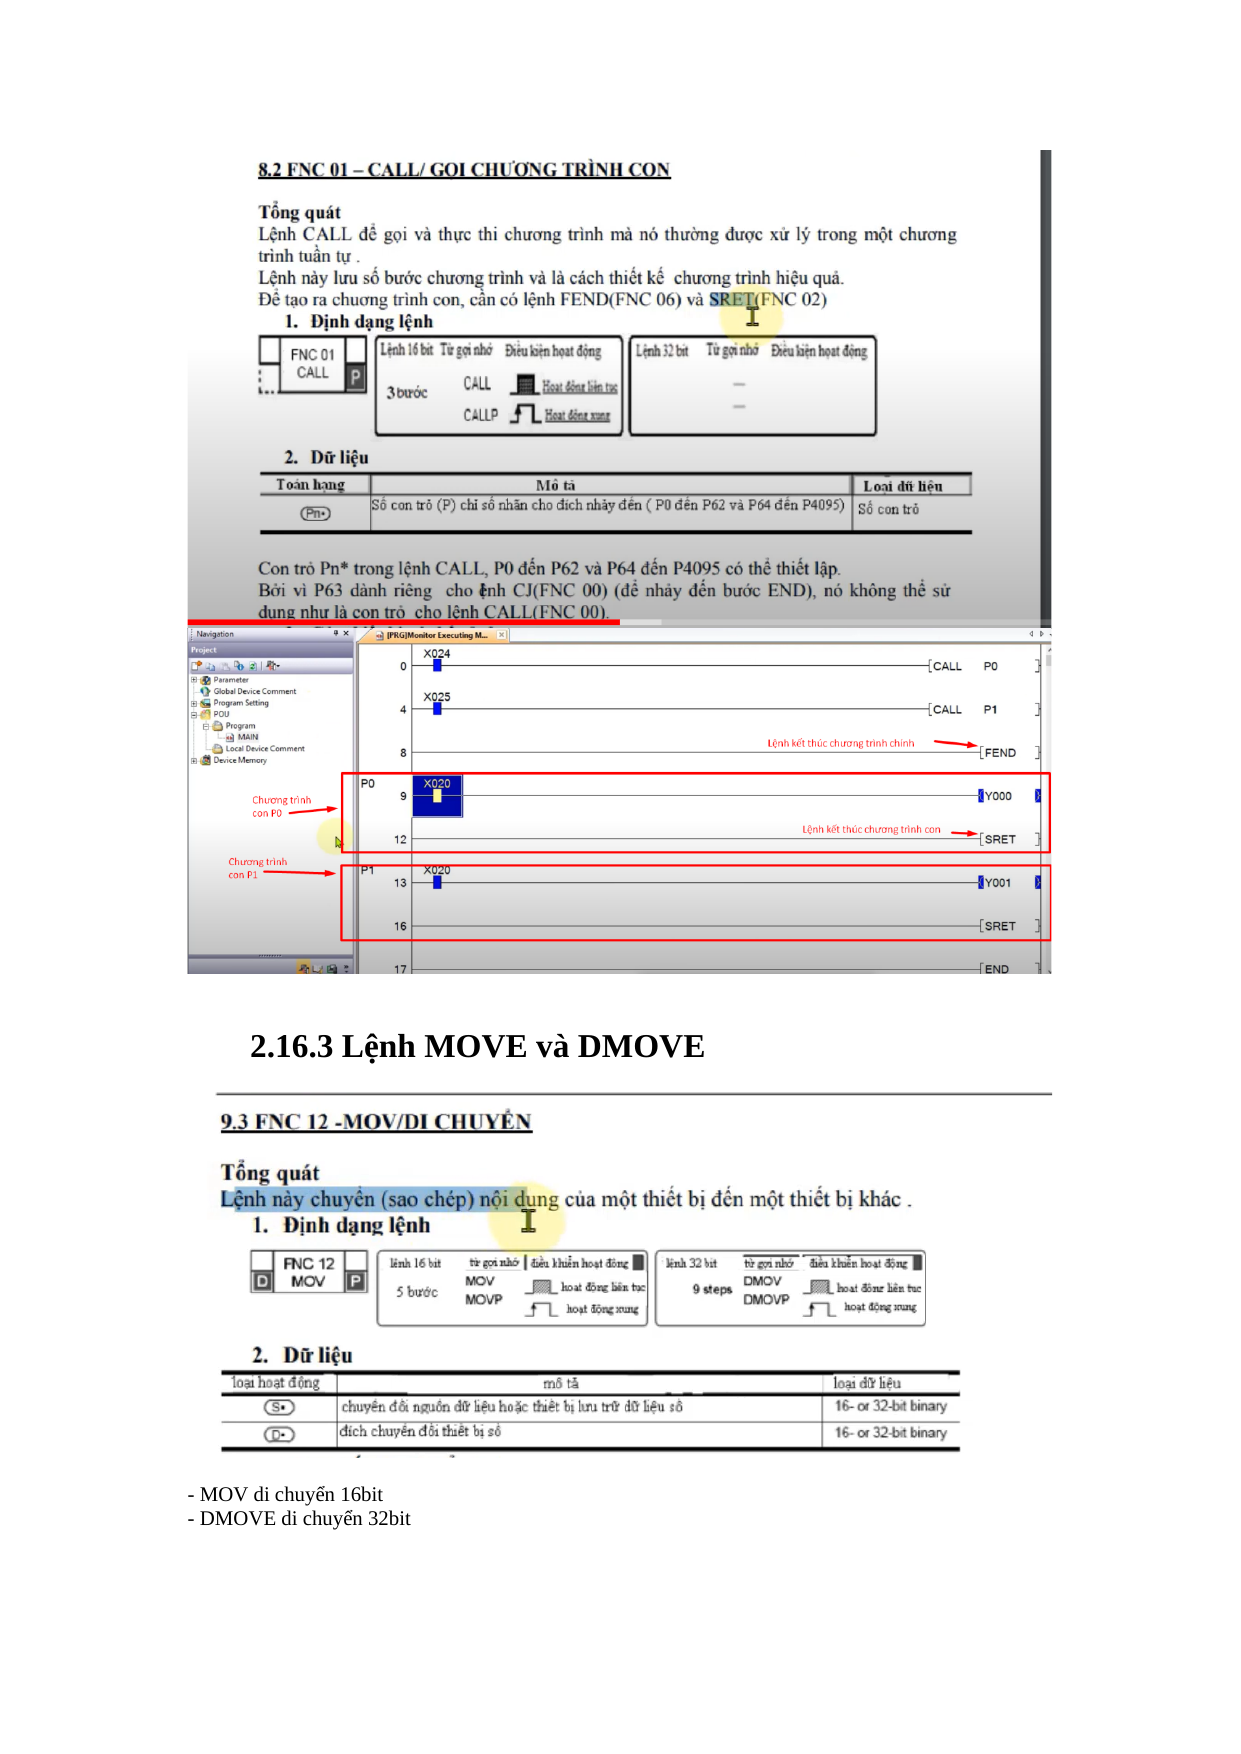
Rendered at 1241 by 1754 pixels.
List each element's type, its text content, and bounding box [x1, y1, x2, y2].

picture [187, 150, 1052, 974]
subtitle 2.16.3 Lệnh MOVE và DMOVE [250, 1026, 990, 1065]
text - DMOVE di chuyển 32bit [187, 1506, 1053, 1530]
picture [187, 1092, 1053, 1458]
text - MOV di chuyển 16bit [187, 1482, 1053, 1506]
